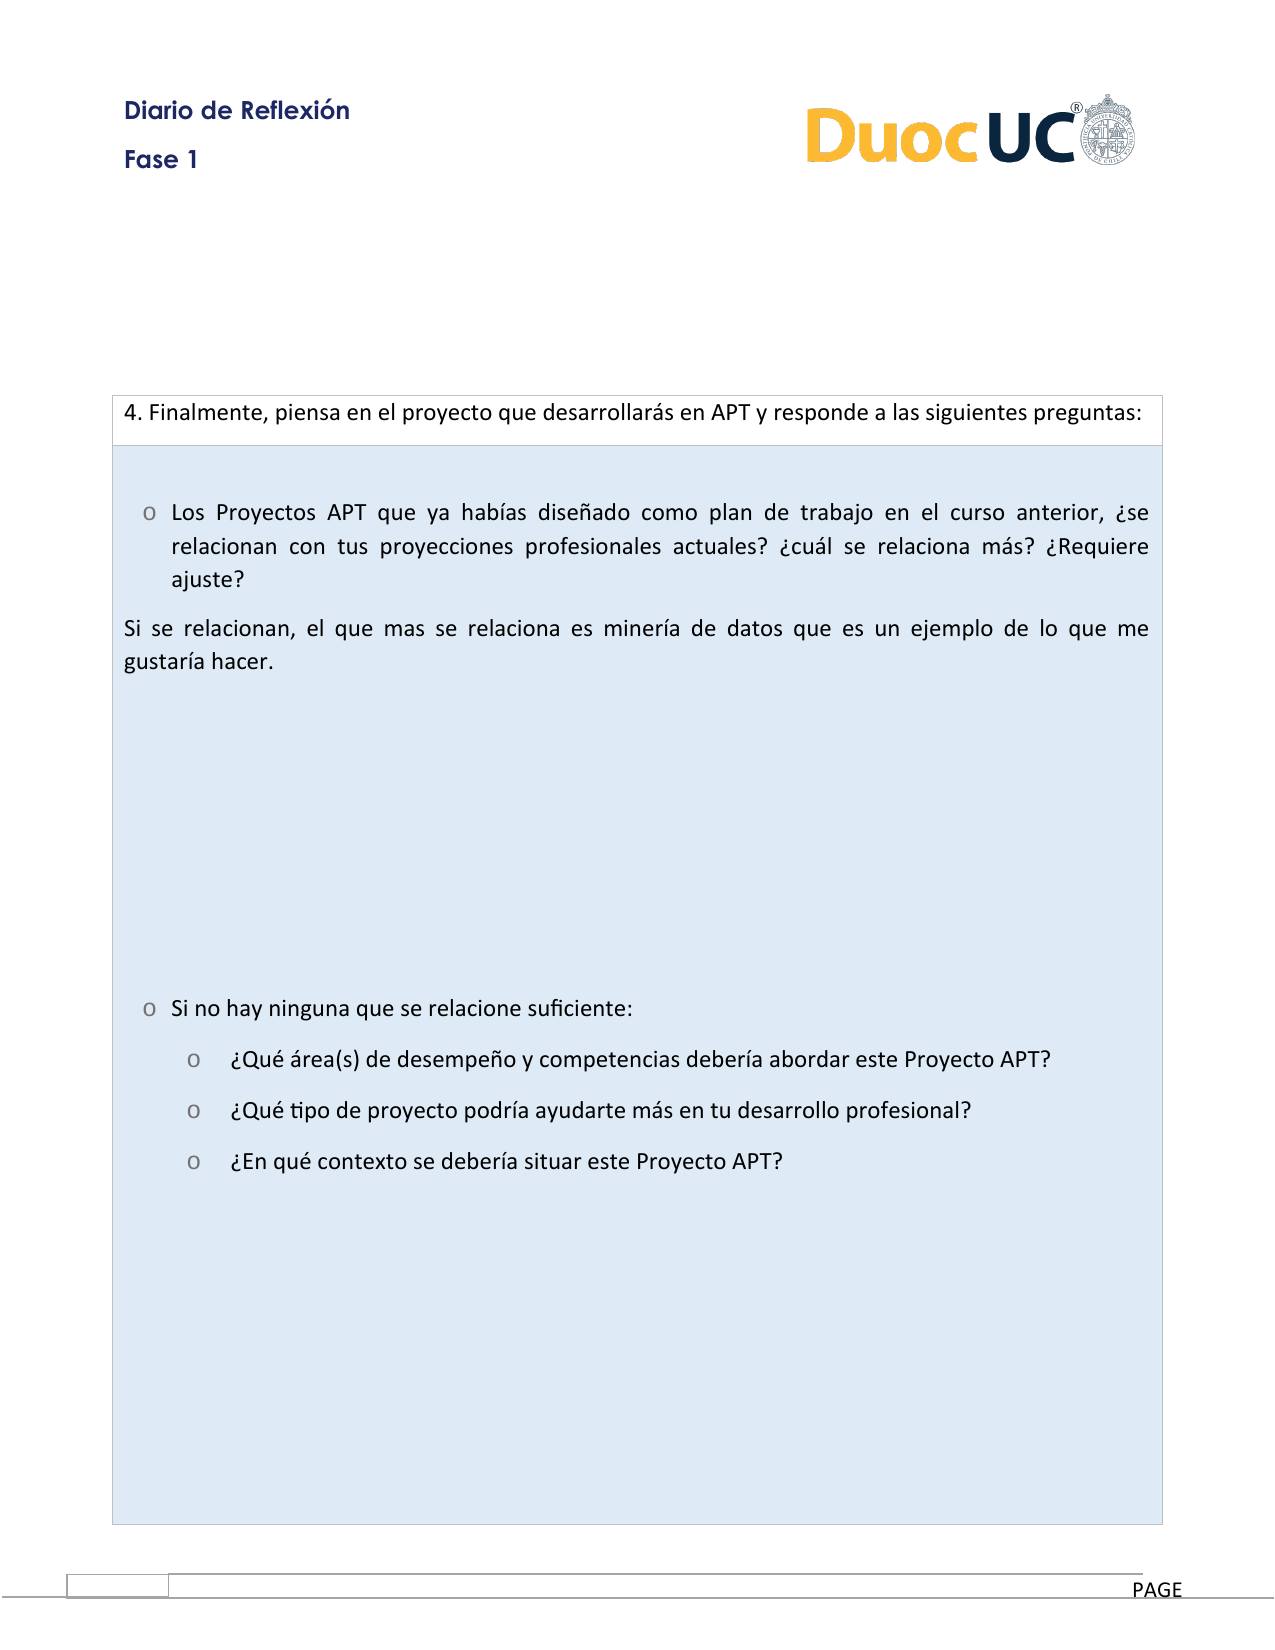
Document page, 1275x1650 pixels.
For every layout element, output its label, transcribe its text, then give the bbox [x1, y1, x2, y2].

picture [807, 94, 1135, 165]
table_header 4. Finalmente, piensa en el proyecto que desarrollarás en APT y responde a las siguientes preguntas: [113, 396, 1162, 445]
